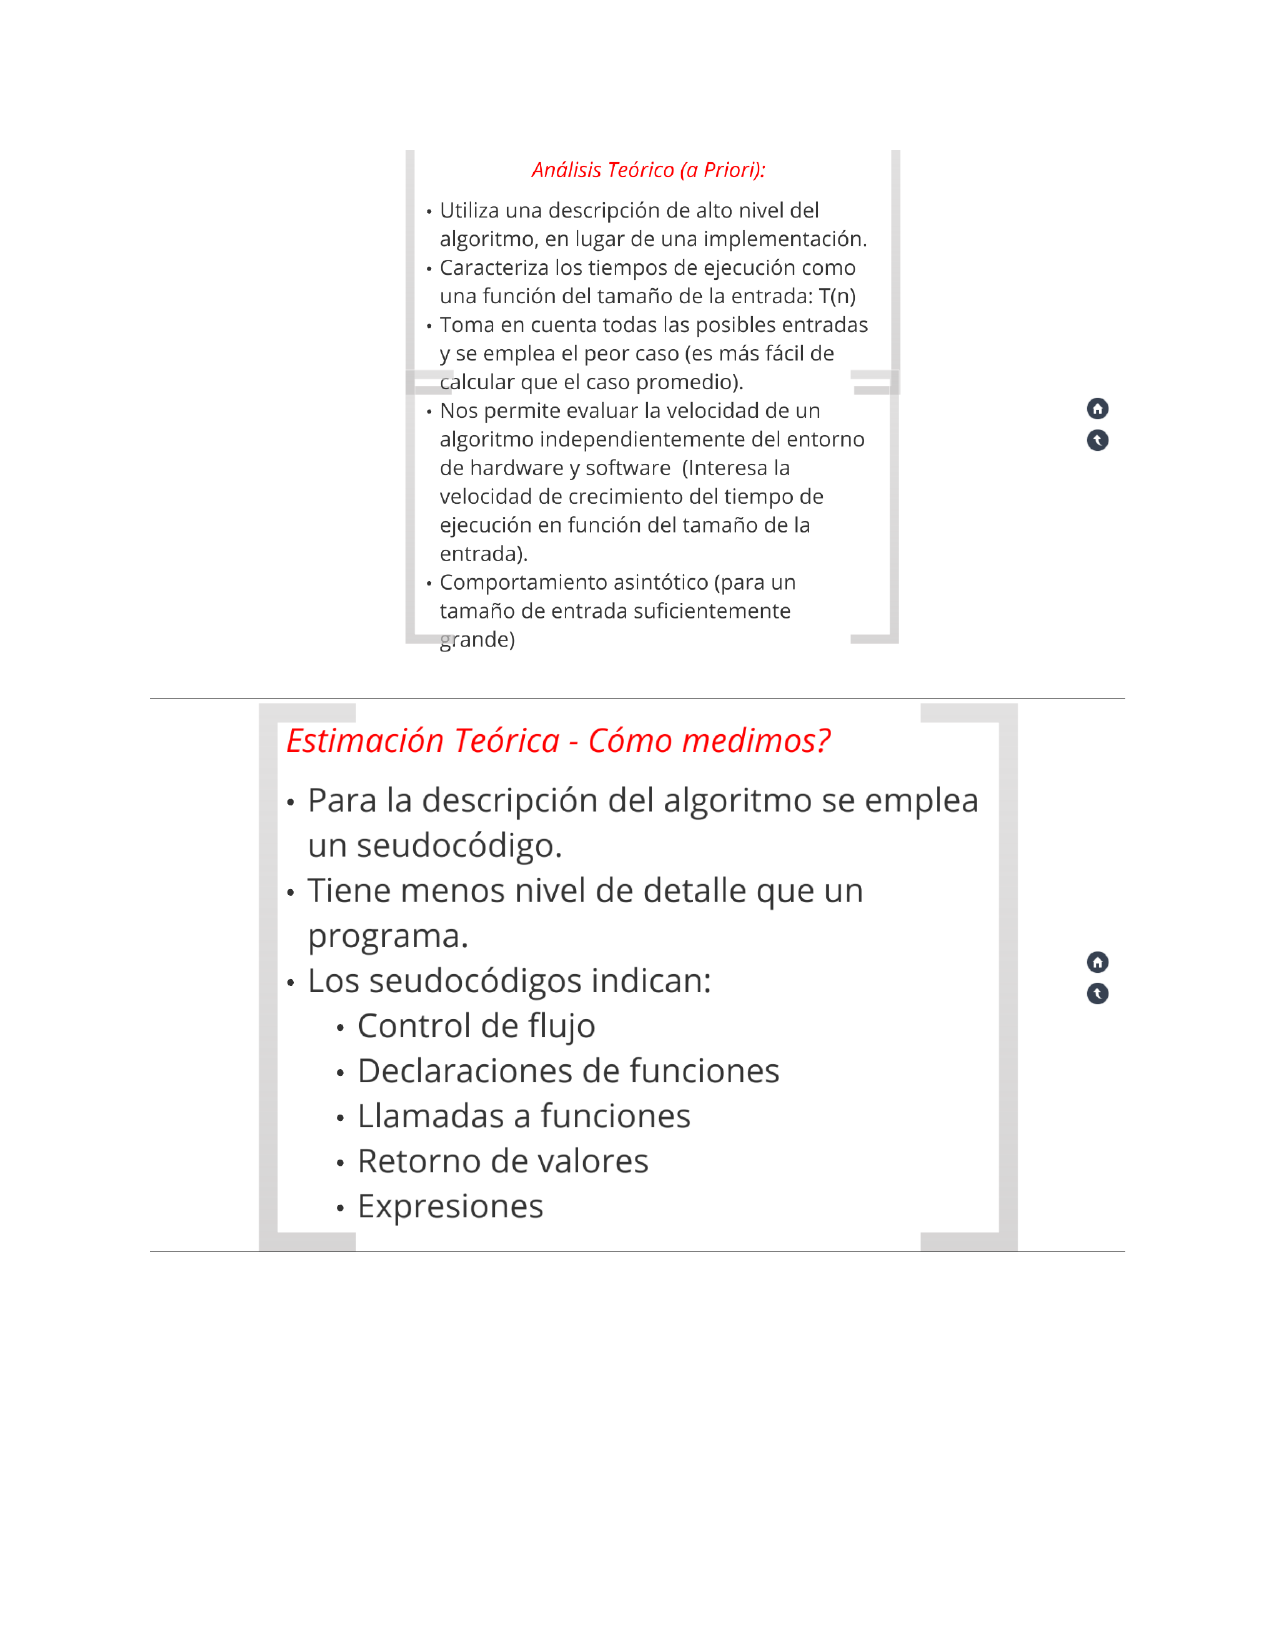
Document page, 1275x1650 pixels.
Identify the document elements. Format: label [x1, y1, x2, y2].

picture [150, 150, 1125, 699]
picture [150, 703, 1125, 1252]
